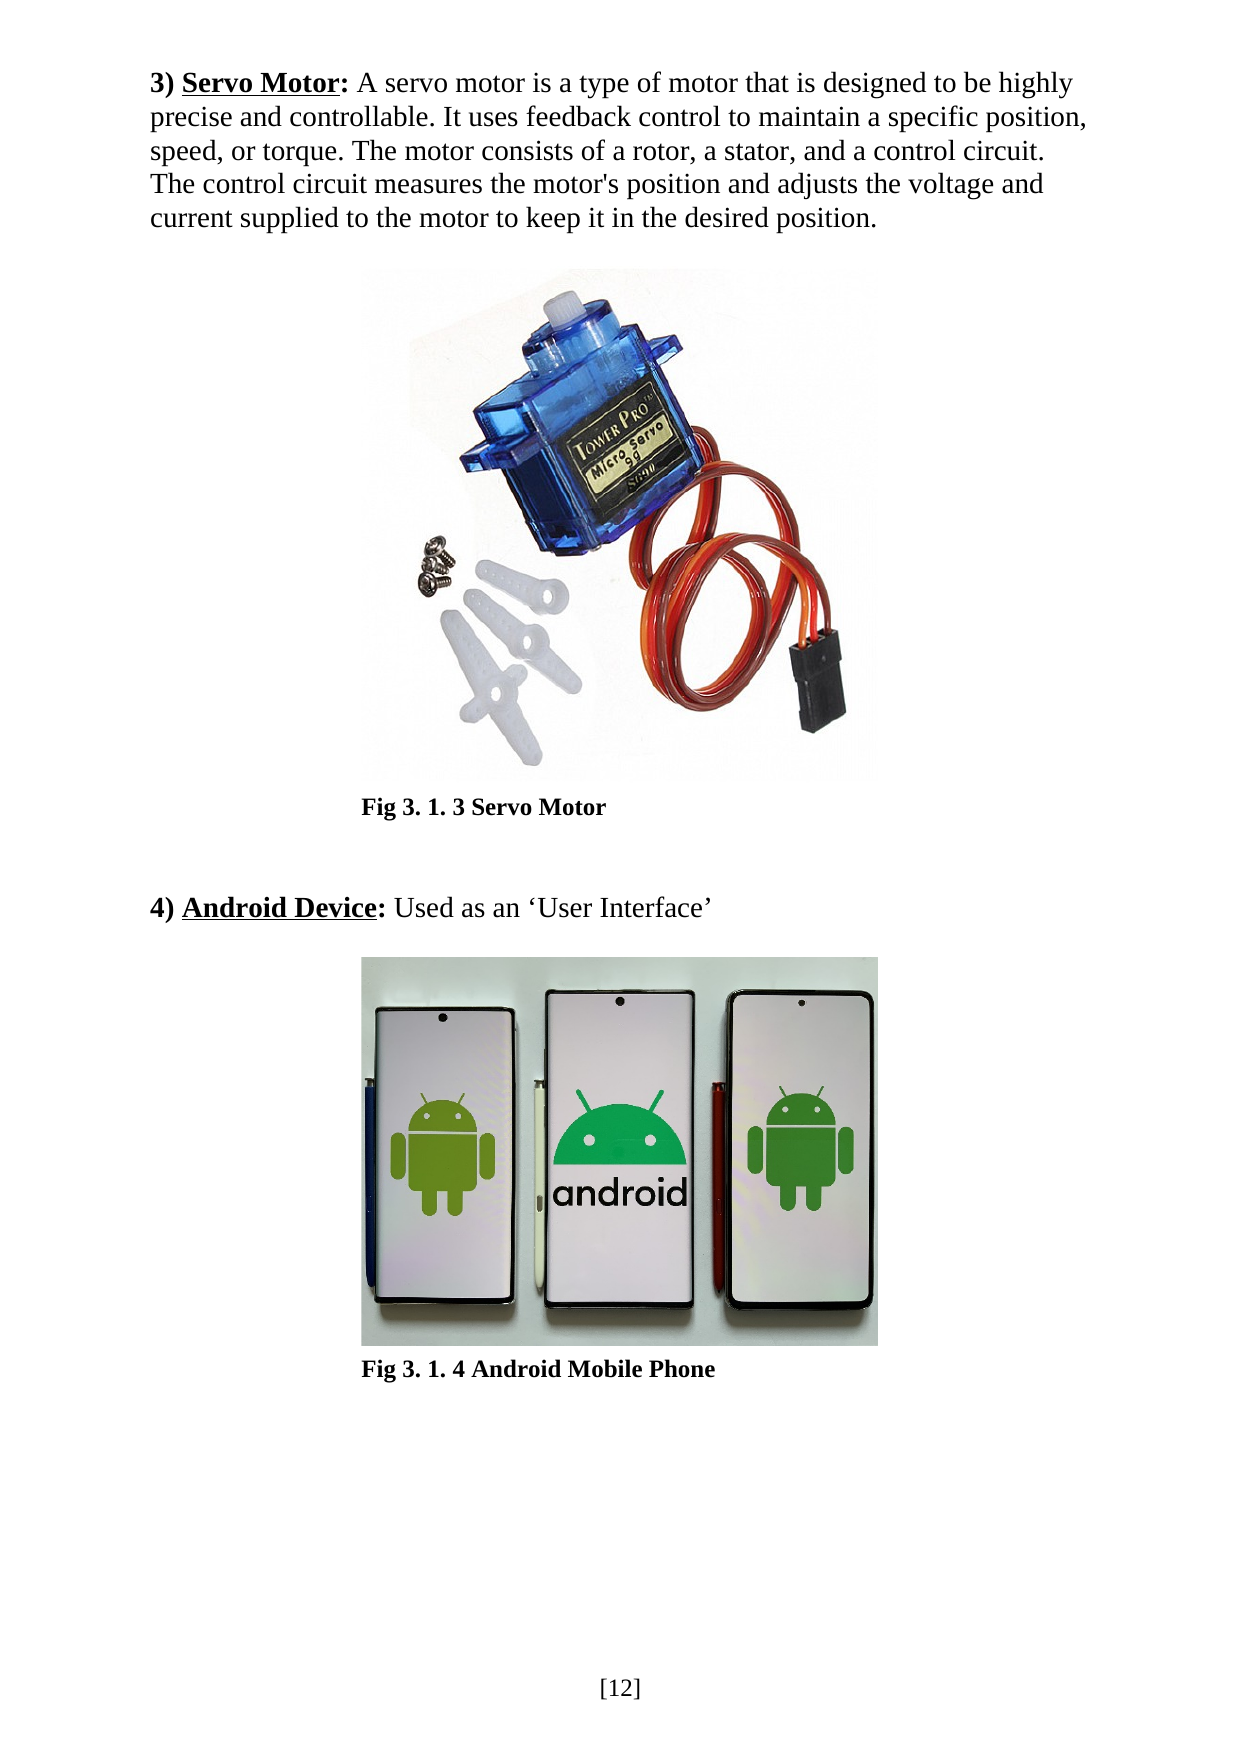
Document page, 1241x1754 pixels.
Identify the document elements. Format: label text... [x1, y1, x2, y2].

text 3) Servo Motor: A servo motor is a type of motor that is designed to be highly precise and controllable. It uses feedback control to maintain a specific position, speed, or torque. The motor consists of a rotor, a stator, and a control circuit. The control circuit measures the motor's position and adjusts the voltage and current supplied to the motor to keep it in the desired position. [150, 66, 1090, 233]
picture [361, 957, 878, 1346]
picture [361, 266, 878, 784]
text 4) Android Device: Used as an ‘User Interface’ [150, 890, 1090, 923]
